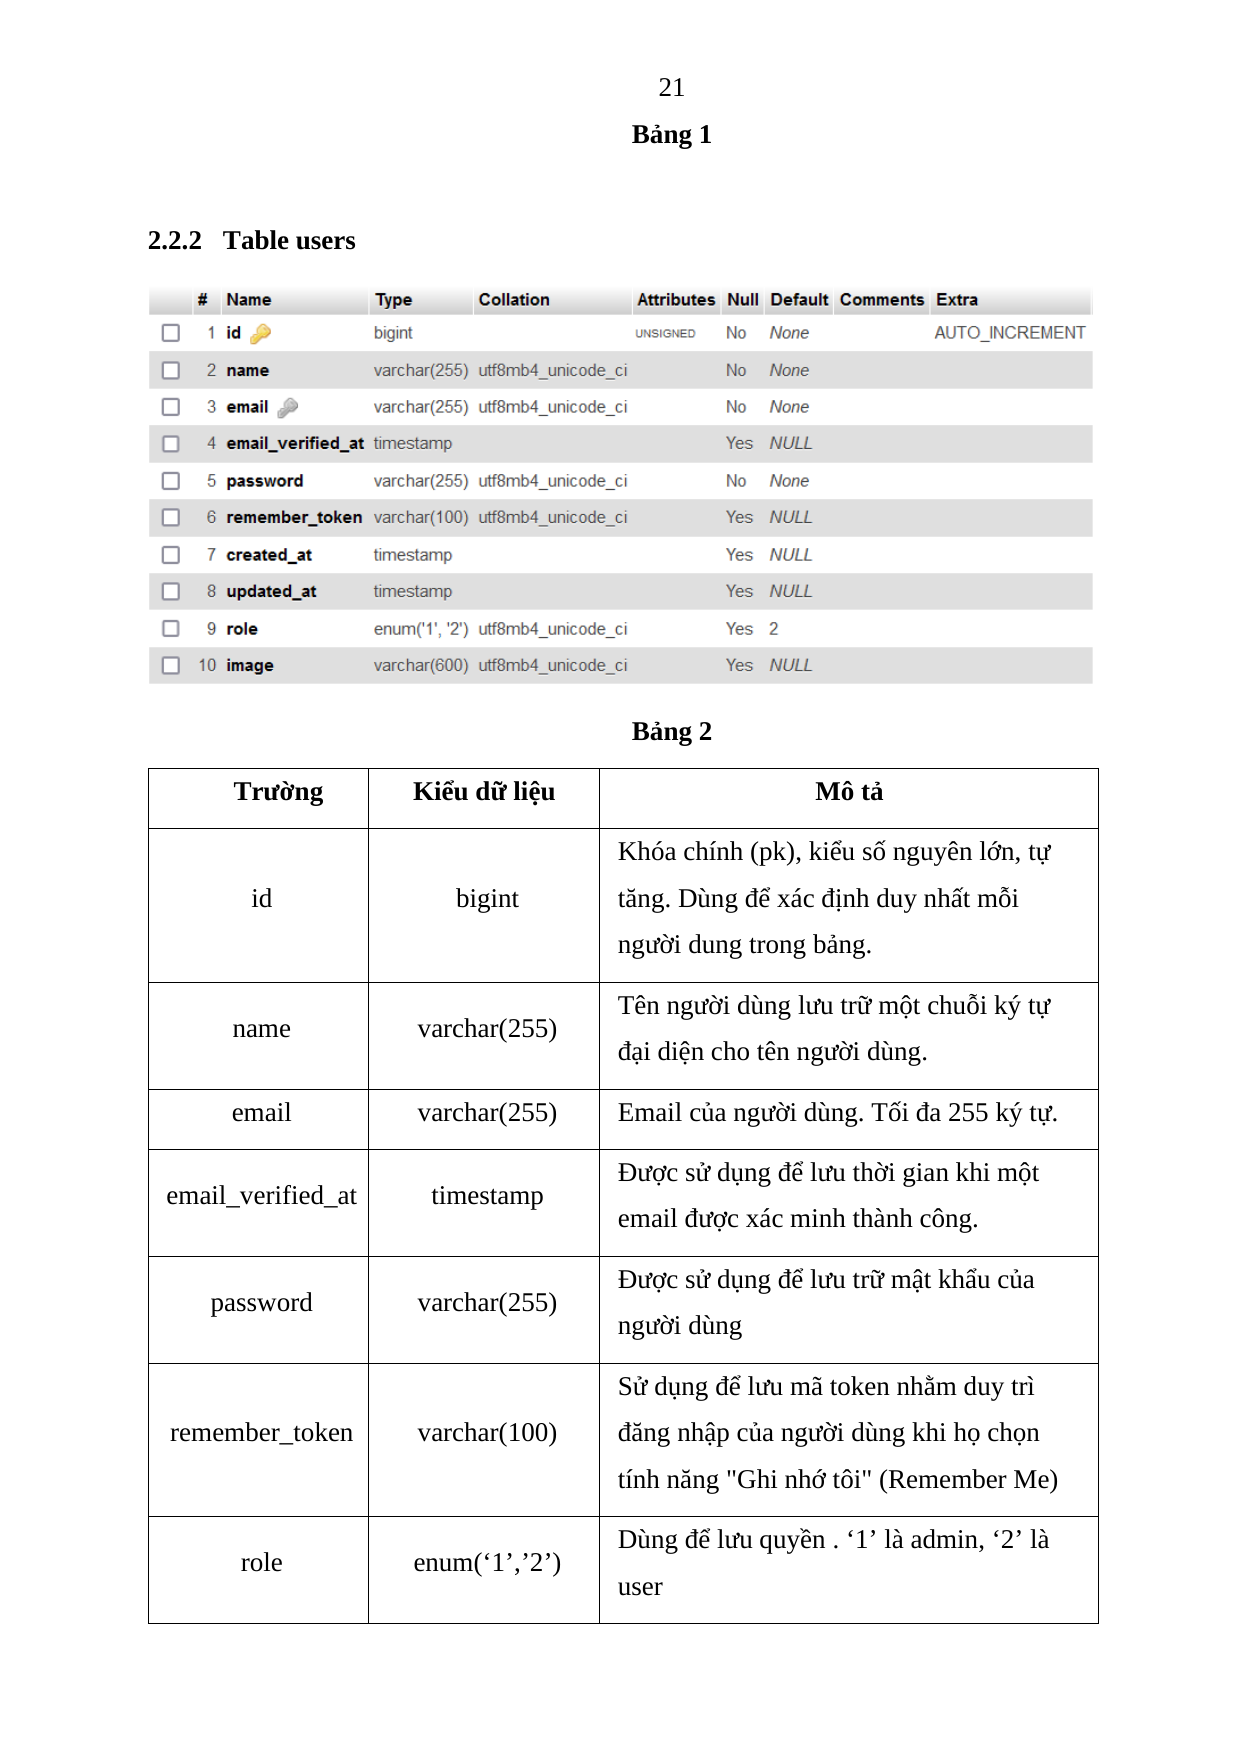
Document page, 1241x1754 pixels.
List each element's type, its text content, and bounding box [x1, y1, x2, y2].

table_header Mô tả [600, 769, 1098, 828]
table_cell name [149, 983, 368, 1088]
table_cell id [149, 829, 368, 982]
text Bảng 2 [148, 715, 1122, 746]
text Bảng 1 [148, 118, 1122, 149]
table_header Trường [149, 769, 368, 828]
table_cell enum(‘1’,’2’) [369, 1517, 599, 1623]
table_cell varchar(255) [369, 1257, 599, 1362]
table_cell timestamp [369, 1150, 599, 1256]
table_header Kiểu dữ liệu [369, 769, 599, 828]
table_cell remember_token [149, 1364, 368, 1516]
picture [147, 276, 1093, 694]
table_cell password [149, 1257, 368, 1362]
table_cell Sử dụng để lưu mã token nhằm duy trì đăng nhập của người dùng khi họ chọn tính năng "Ghi nhớ tôi" (Remember Me) [600, 1364, 1098, 1516]
table_cell Khóa chính (pk), kiểu số nguyên lớn, tự tăng. Dùng để xác định duy nhất mỗi người dung trong bảng. [600, 829, 1098, 982]
table_cell Email của người dùng. Tối đa 255 ký tự. [600, 1090, 1098, 1149]
table_cell Được sử dụng để lưu trữ mật khẩu của người dùng [600, 1257, 1098, 1362]
table_cell varchar(255) [369, 983, 599, 1088]
table_cell Dùng để lưu quyền . ‘1’ là admin, ‘2’ là user [600, 1517, 1098, 1623]
table_cell varchar(255) [369, 1090, 599, 1149]
table_cell Được sử dụng để lưu thời gian khi một email được xác minh thành công. [600, 1150, 1098, 1256]
table_cell Tên người dùng lưu trữ một chuỗi ký tự đại diện cho tên người dùng. [600, 983, 1098, 1088]
table_cell bigint [369, 829, 599, 982]
table_cell role [149, 1517, 368, 1623]
table_cell varchar(100) [369, 1364, 599, 1516]
table_cell email [149, 1090, 368, 1149]
subtitle Table users [148, 224, 1122, 255]
table_cell email_verified_at [149, 1150, 368, 1256]
